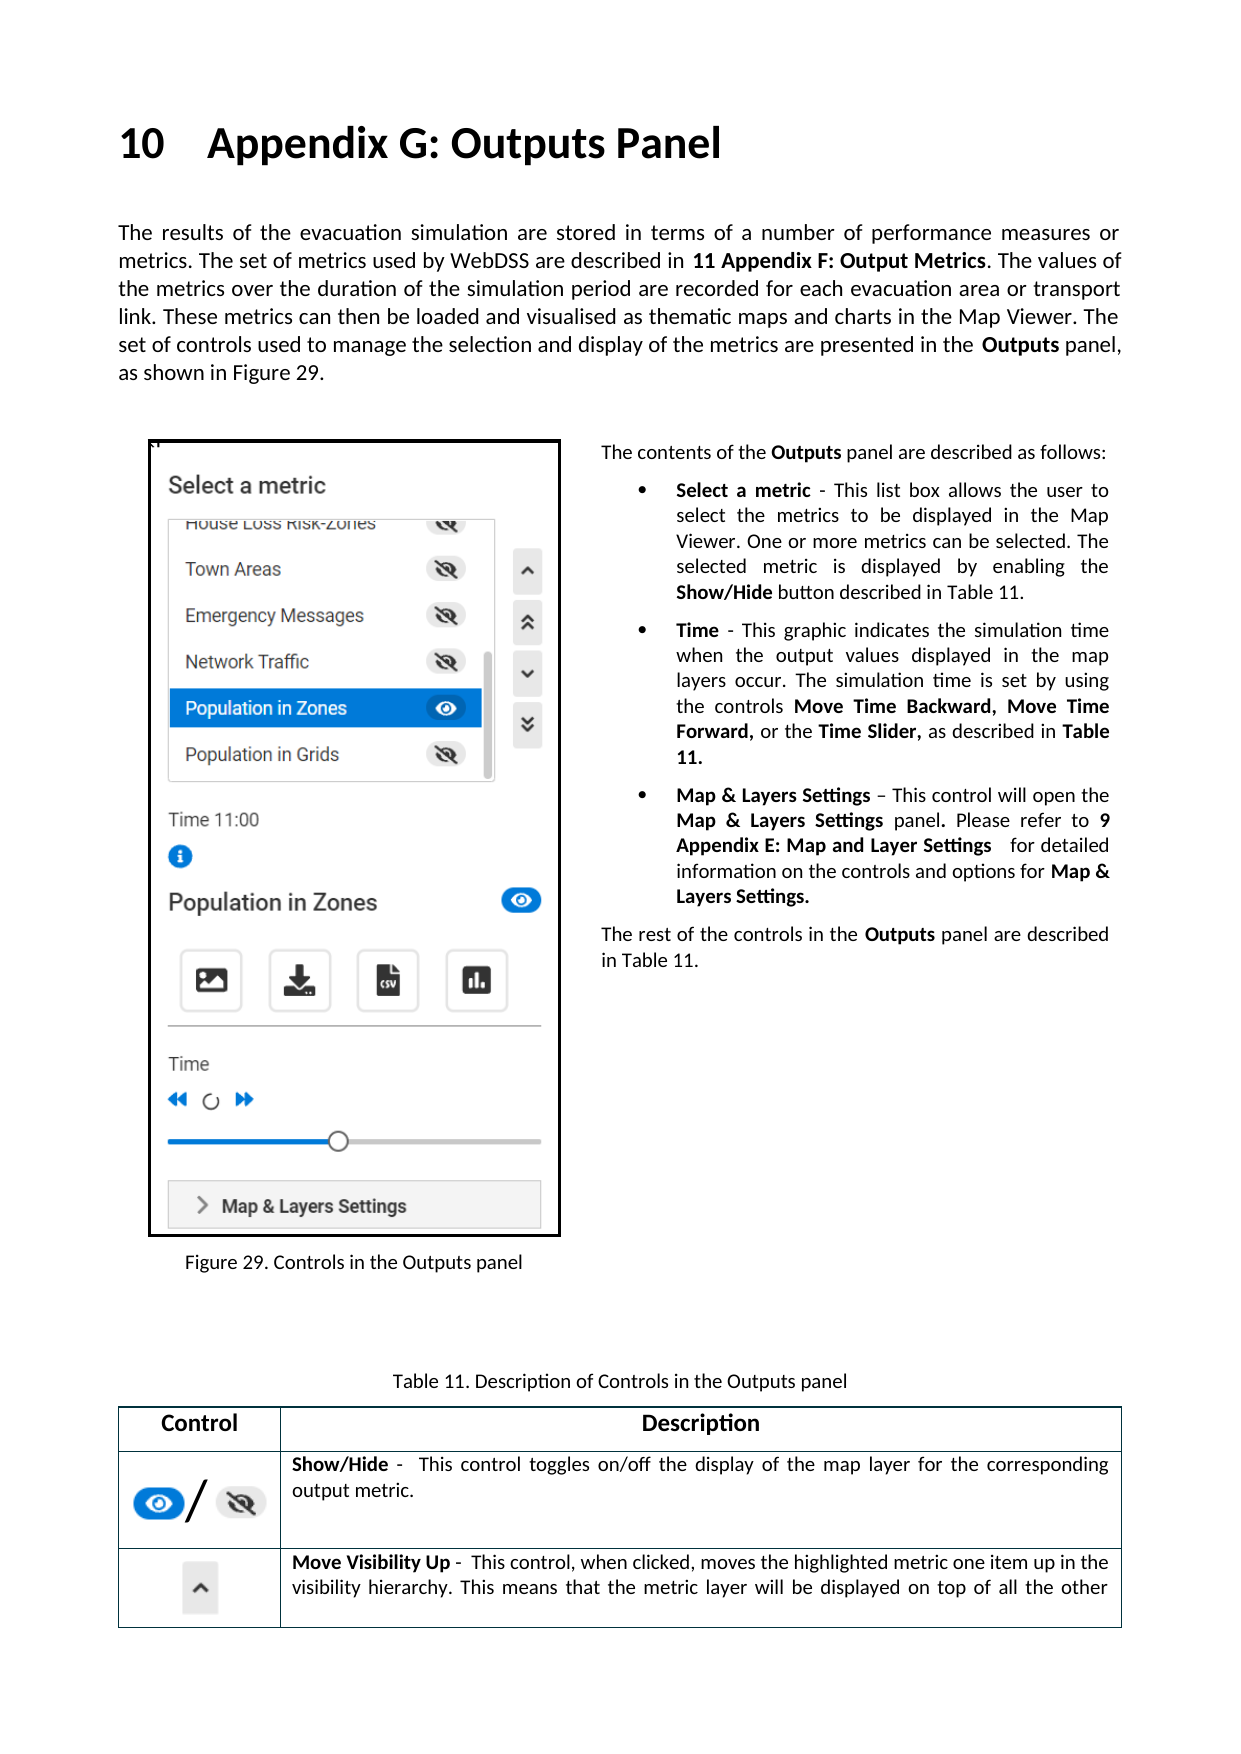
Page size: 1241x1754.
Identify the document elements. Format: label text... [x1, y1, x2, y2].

table_cell Show/Hide - This control toggles on/off the display of the map layer for the corresponding output metric. [281, 1452, 1121, 1548]
table_header Control [119, 1408, 280, 1451]
table_header Description [281, 1408, 1121, 1451]
text Table . Description of Controls in the Outputs panel [118, 1368, 1122, 1394]
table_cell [281, 1549, 1121, 1627]
table_cell [119, 1549, 280, 1627]
subtitle Appendix G: Outputs Panel [118, 118, 1122, 168]
table_header Figure . Controls in the Outputs panel [118, 439, 590, 1287]
table_cell / [119, 1452, 280, 1548]
text The results of the evacuation simulation are stored in terms of a number of performance measures or metrics. The set of metrics used by WebDSS are described in 11 Appendix F: Output Metrics. The values of the metrics over the duration of the simulation period are recorded for each evacuation area or transport link. These metrics can then be loaded and visualised as thematic maps and charts in the Map Viewer. The set of controls used to manage the selection and display of the metrics are presented in the Outputs panel, as shown in Figure 29. [118, 218, 1122, 386]
table_header The contents of the Outputs panel are described as follows: Select a metric - This list box allows the user to select the metrics to be displayed in the Map Viewer. One or more metrics can be selected. The selected metric is displayed by enabling the Show/Hide button described in Table 11. Time - This graphic indicates the simulation time when the output values displayed in the map layers occur. The simulation time is set by using the controls Move Time Backward, Move Time Forward, or the Time Slider, as described in Table 11. Map & Layers Settings – This control will open the Map & Layers Settings panel. Please refer to 9 Appendix E: Map and Layer Settings for detailed information on the controls and options for Map & Layers Settings. The rest of the controls in the Outputs panel are described in Table 11. [590, 439, 1121, 1287]
